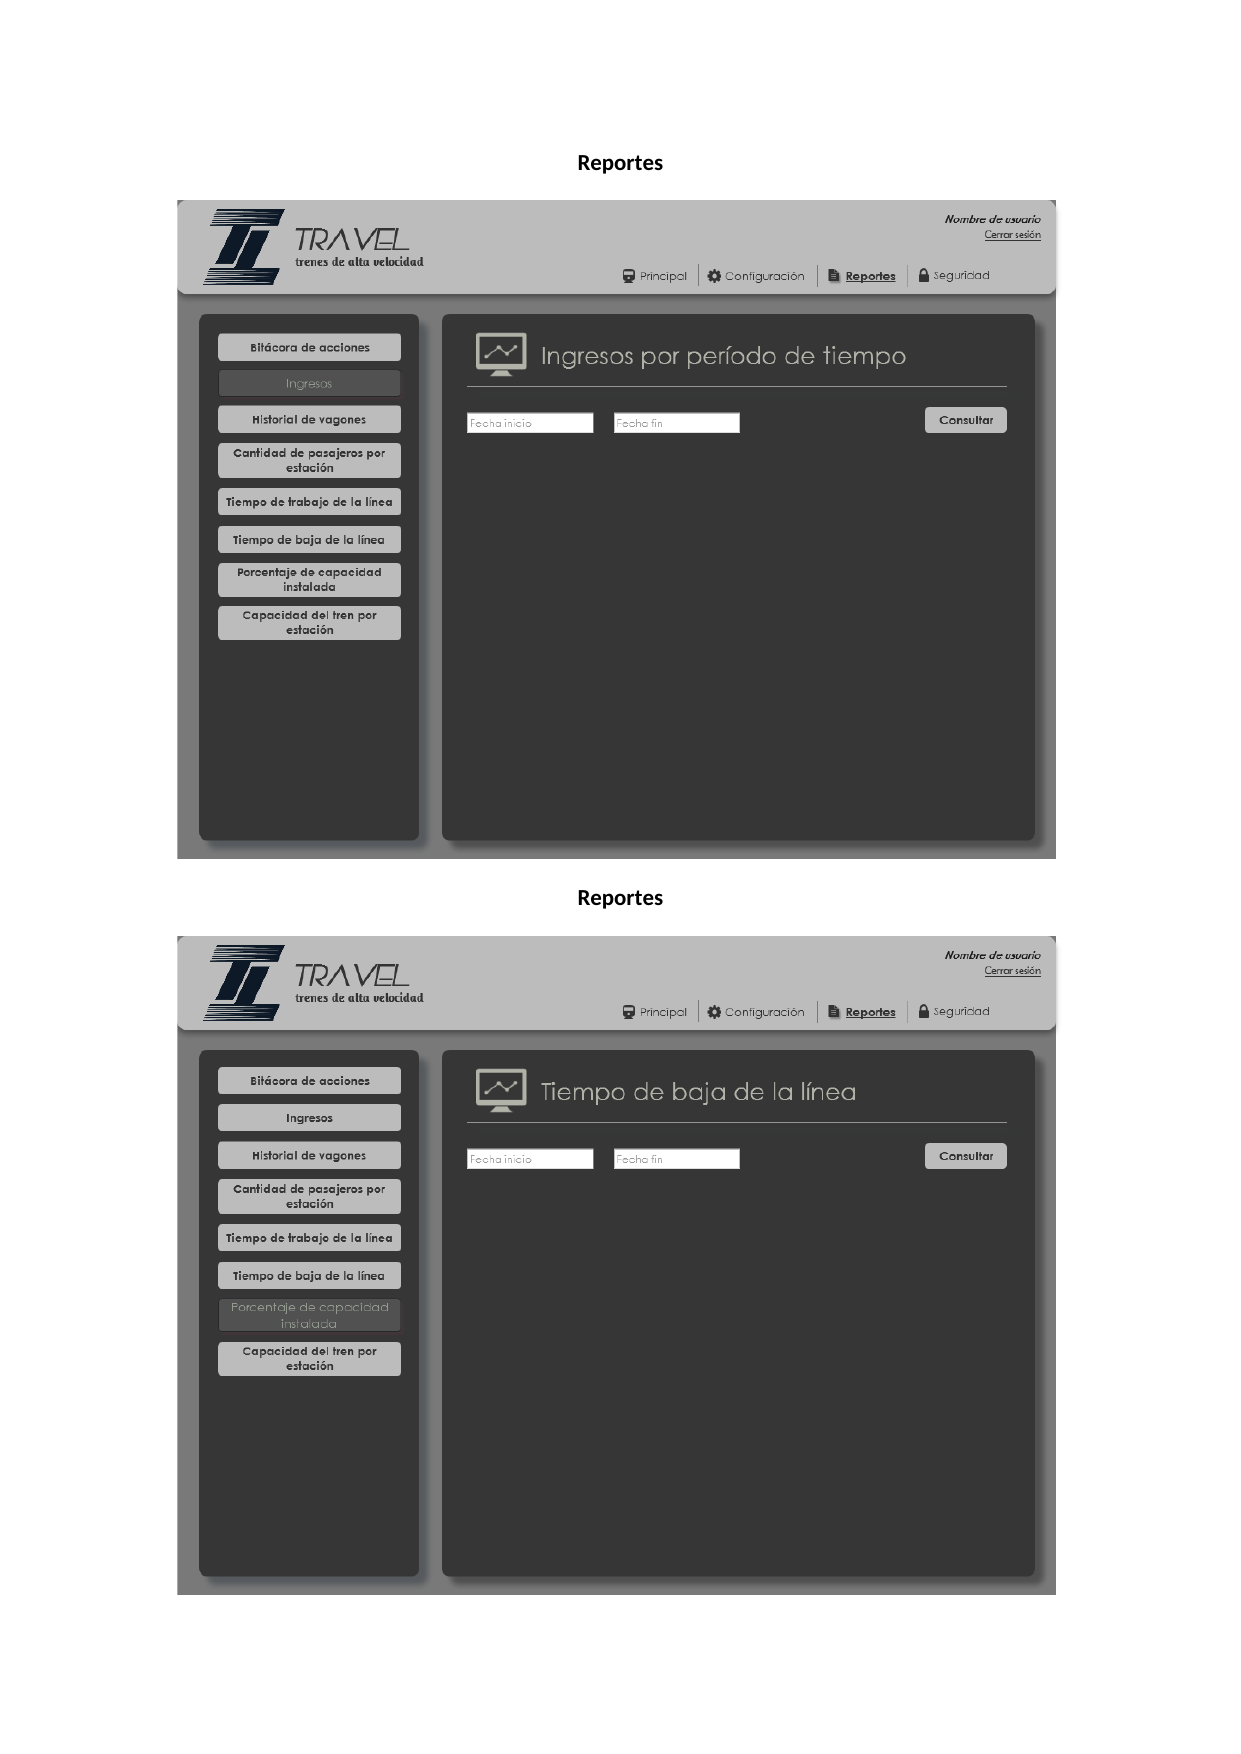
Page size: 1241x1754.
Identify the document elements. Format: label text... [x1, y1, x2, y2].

picture [177, 200, 1064, 859]
text Reportes [177, 883, 1063, 911]
picture [177, 936, 1064, 1595]
text Reportes [177, 148, 1063, 176]
